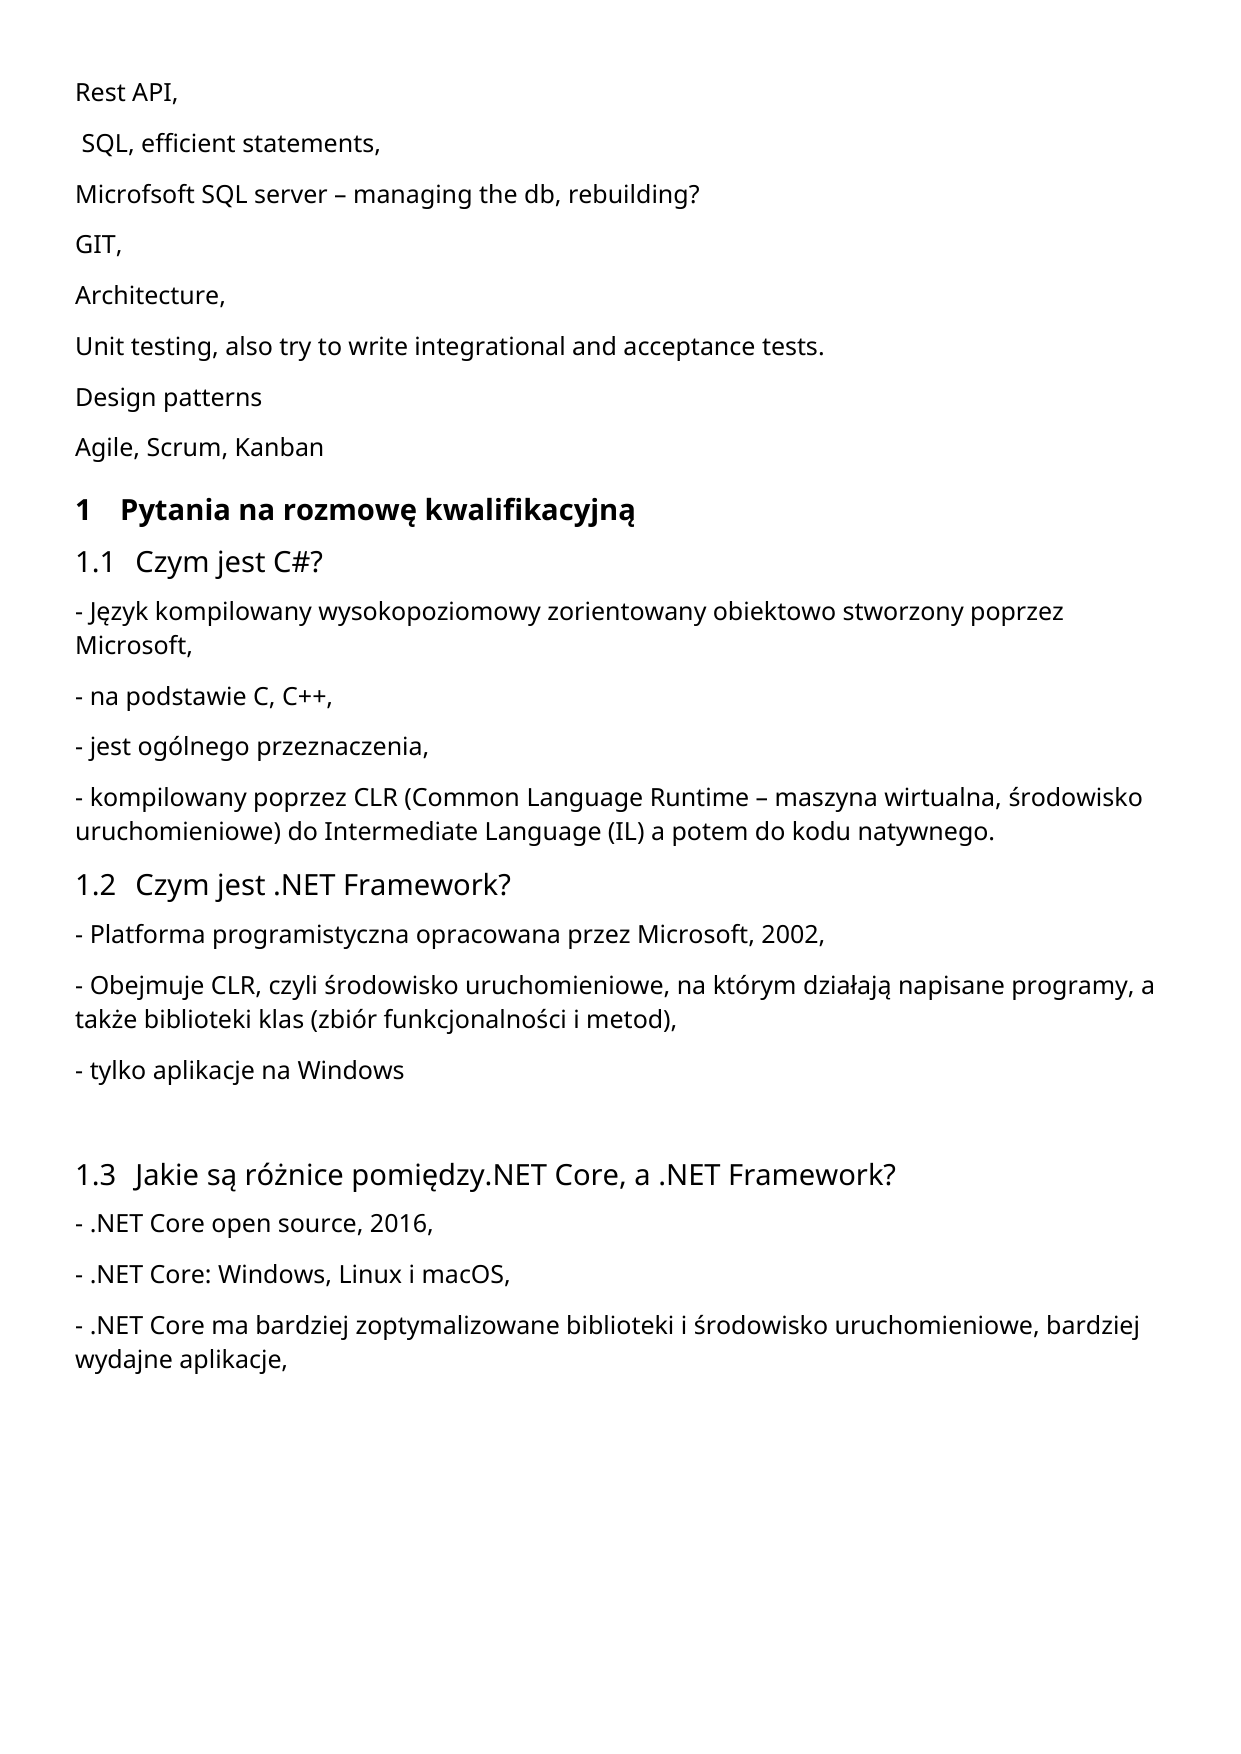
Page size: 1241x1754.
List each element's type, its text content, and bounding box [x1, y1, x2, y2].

text - Platforma programistyczna opracowana przez Microsoft, 2002, [75, 917, 1165, 951]
text - Język kompilowany wysokopoziomowy zorientowany obiektowo stworzony poprzez Microsoft, [75, 593, 1165, 662]
text - Obejmuje CLR, czyli środowisko uruchomieniowe, na którym działają napisane programy, a także biblioteki klas (zbiór funkcjonalności i metod), [75, 967, 1165, 1036]
subtitle Czym jest .NET Framework? [75, 864, 1165, 904]
text - kompilowany poprzez CLR (Common Language Runtime – maszyna wirtualna, środowisko uruchomieniowe) do Intermediate Language (IL) a potem do kodu natywnego. [75, 780, 1165, 848]
text Design patterns [75, 379, 1165, 413]
text - .NET Core: Windows, Linux i macOS, [75, 1257, 1165, 1291]
text - na podstawie C, C++, [75, 678, 1165, 712]
text - jest ogólnego przeznaczenia, [75, 729, 1165, 763]
text Unit testing, also try to write integrational and acceptance tests. [75, 329, 1165, 363]
text - tylko aplikacje na Windows [75, 1052, 1165, 1086]
subtitle Pytania na rozmowę kwalifikacyjną [75, 489, 1165, 529]
subtitle Czym jest C#? [75, 541, 1165, 581]
text Agile, Scrum, Kanban [75, 430, 1165, 464]
text Architecture, [75, 278, 1165, 312]
text SQL, efficient statements, [75, 126, 1165, 160]
text - .NET Core open source, 2016, [75, 1206, 1165, 1240]
text GIT, [75, 227, 1165, 261]
text Microfsoft SQL server – managing the db, rebuilding? [75, 176, 1165, 211]
subtitle Jakie są różnice pomiędzy.NET Core, a .NET Framework? [75, 1154, 1165, 1193]
text - .NET Core ma bardziej zoptymalizowane biblioteki i środowisko uruchomieniowe, bardziej wydajne aplikacje, [75, 1307, 1165, 1376]
text Rest API, [75, 75, 1165, 109]
